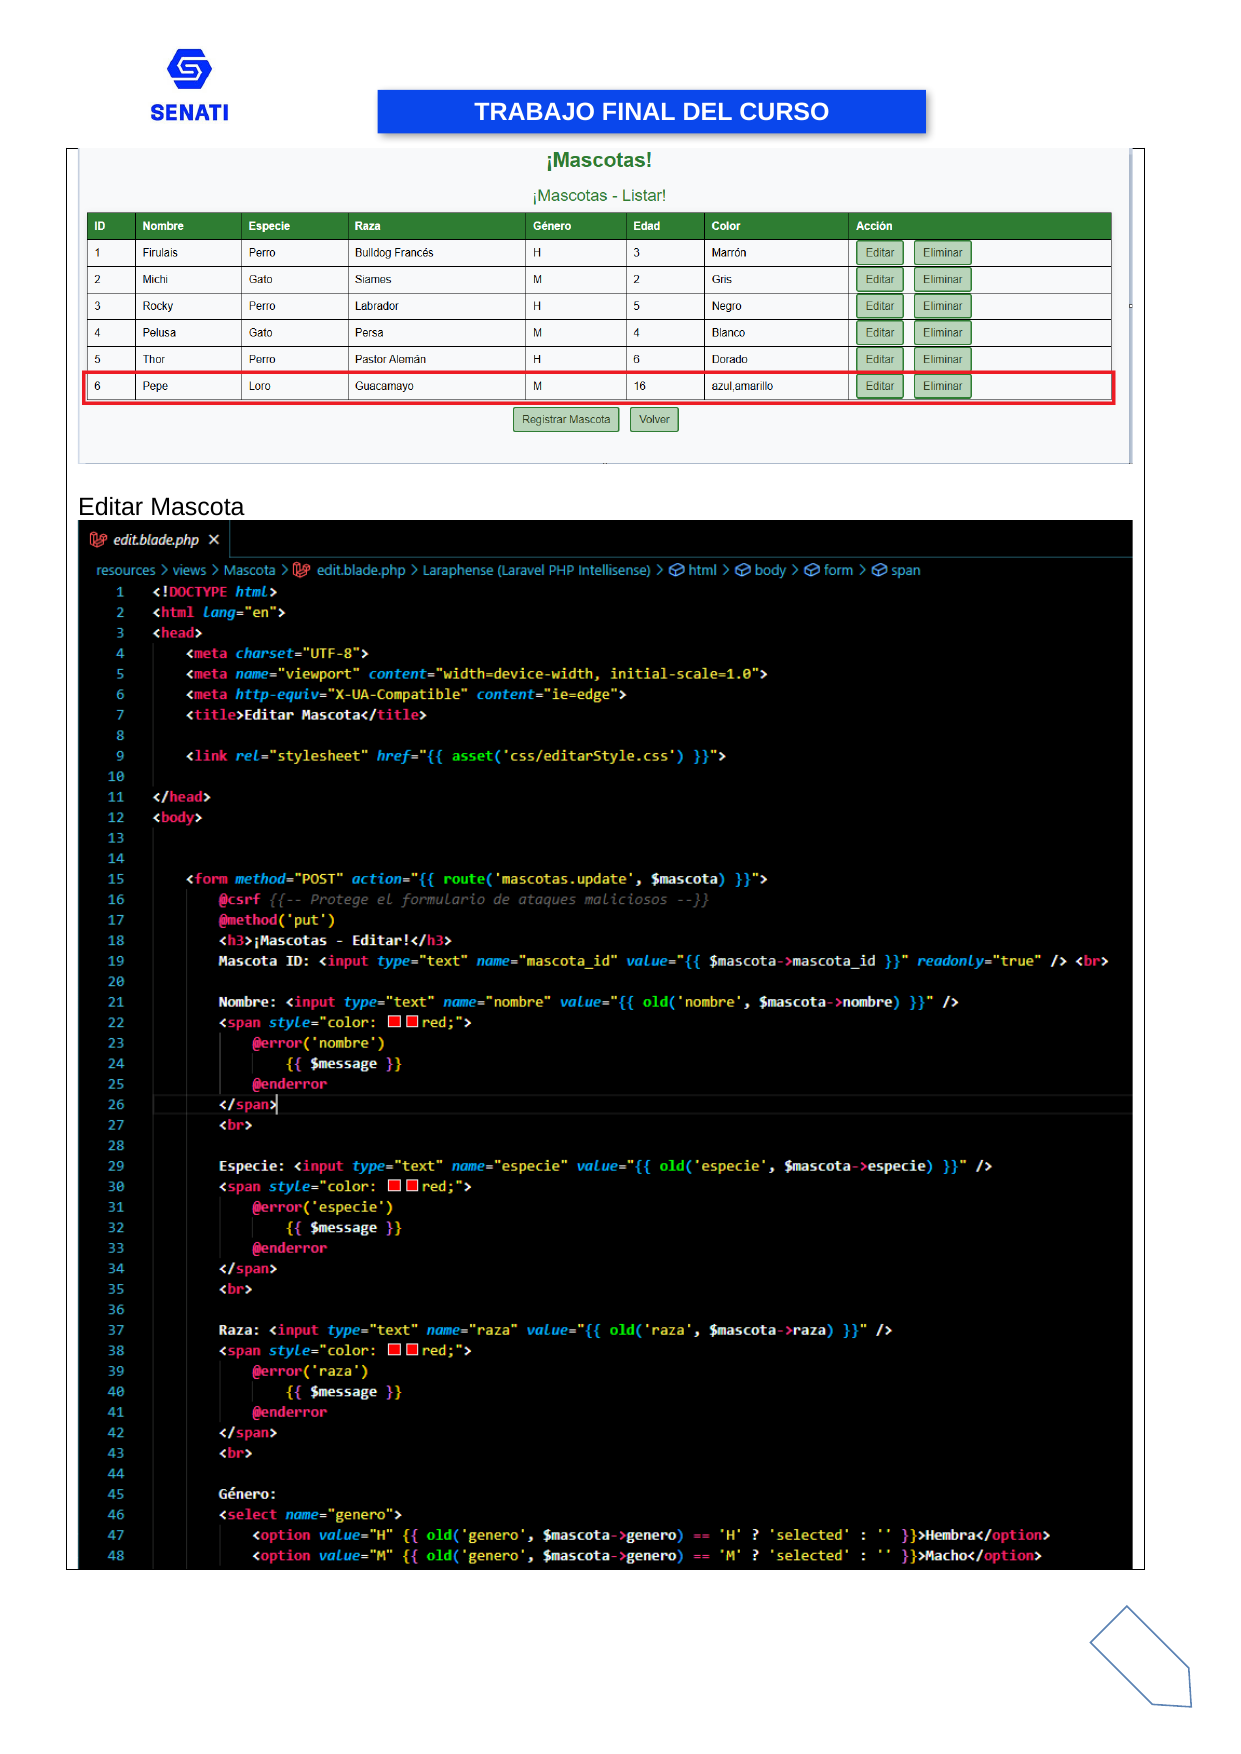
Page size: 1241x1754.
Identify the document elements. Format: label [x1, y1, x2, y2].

table_header [67, 149, 1144, 1569]
picture [147, 46, 231, 124]
picture [77, 520, 1133, 1569]
picture [77, 148, 1133, 464]
